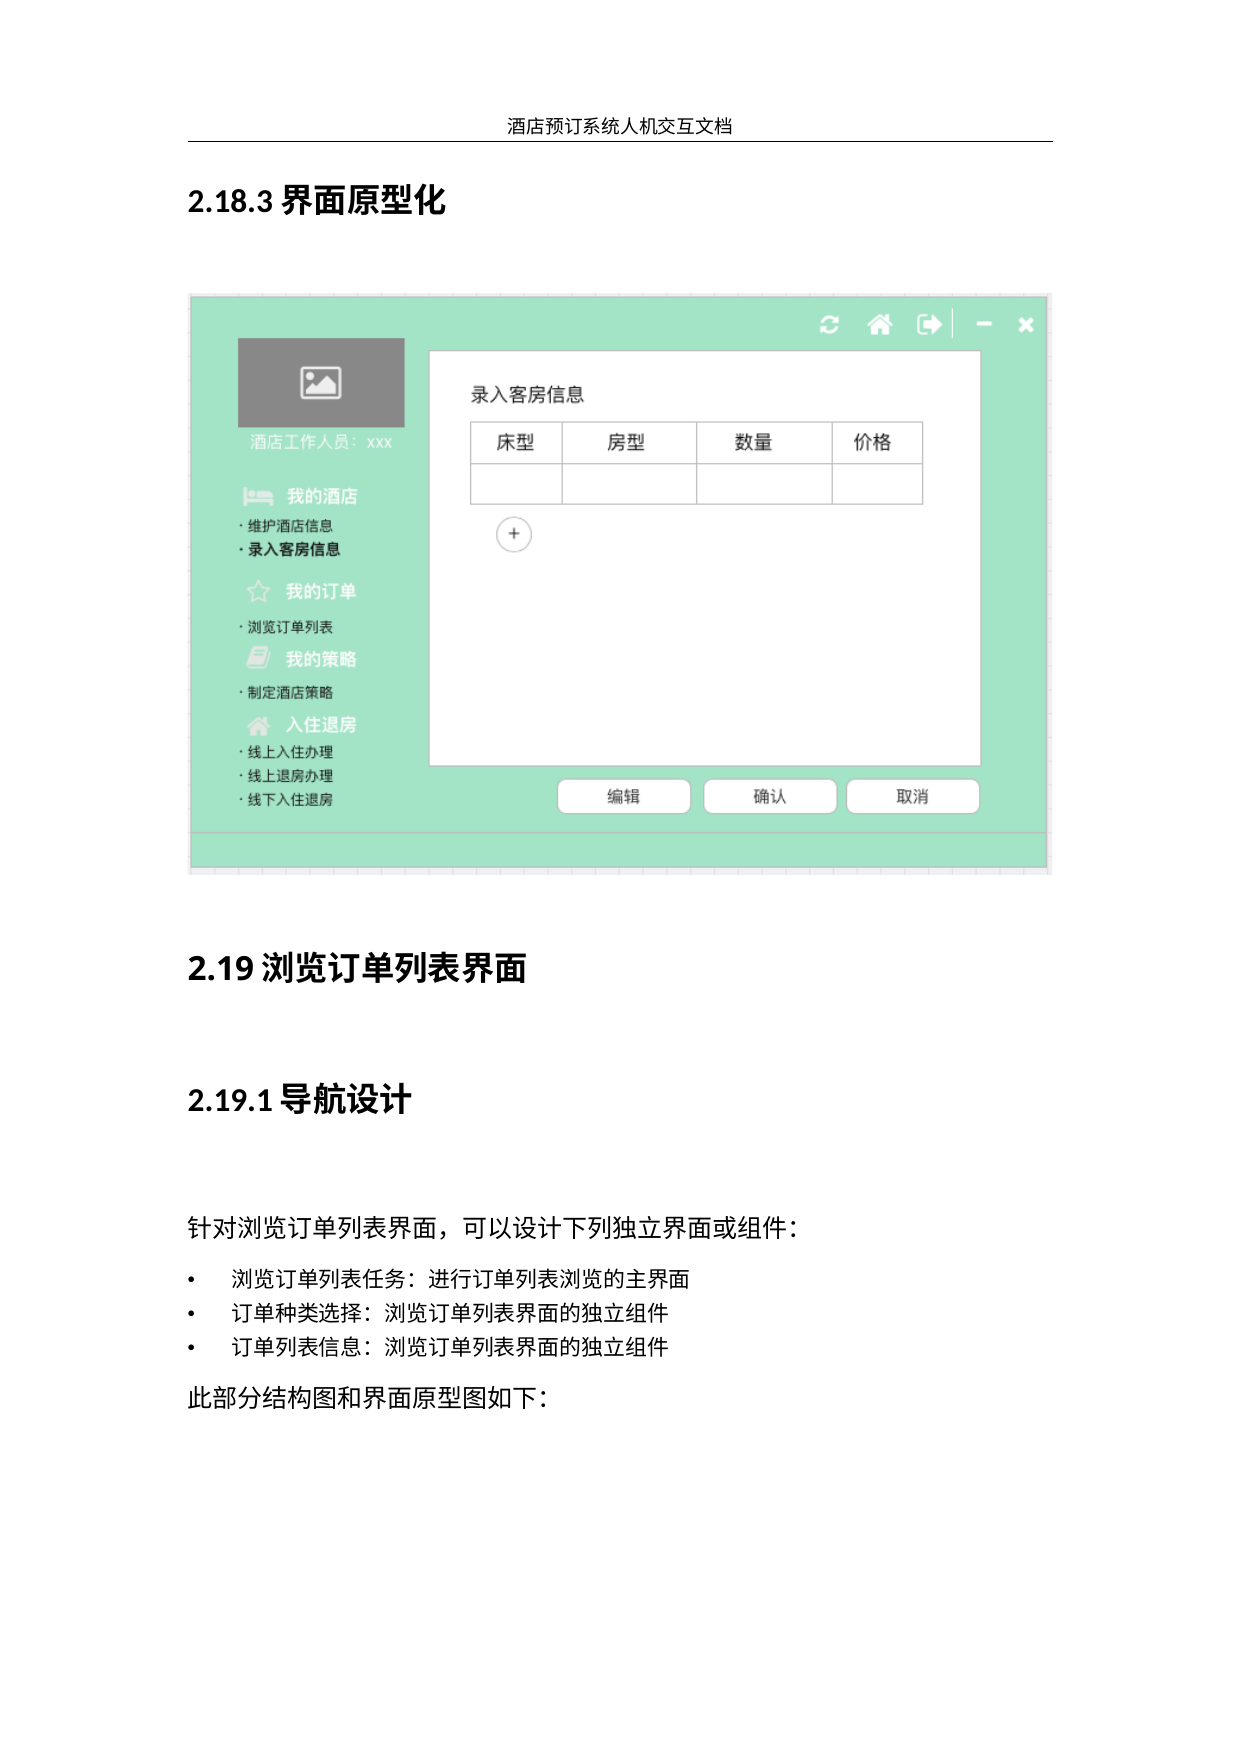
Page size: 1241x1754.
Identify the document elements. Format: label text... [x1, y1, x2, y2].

list 订单种类选择：浏览订单列表界面的独立组件 [187, 1294, 1053, 1328]
subtitle 2.19浏览订单列表界面 [187, 932, 1053, 1000]
text 针对浏览订单列表界面，可以设计下列独立界面或组件： [187, 1193, 1053, 1261]
list 浏览订单列表任务：进行订单列表浏览的主界面 [187, 1261, 1053, 1294]
subtitle 2.19.1导航设计 [187, 1063, 1053, 1131]
text 此部分结构图和界面原型图如下： [187, 1362, 1053, 1430]
subtitle 2.18.3 界面原型化 [187, 164, 1053, 232]
list 订单列表信息：浏览订单列表界面的独立组件 [187, 1328, 1053, 1362]
picture [187, 293, 1053, 875]
